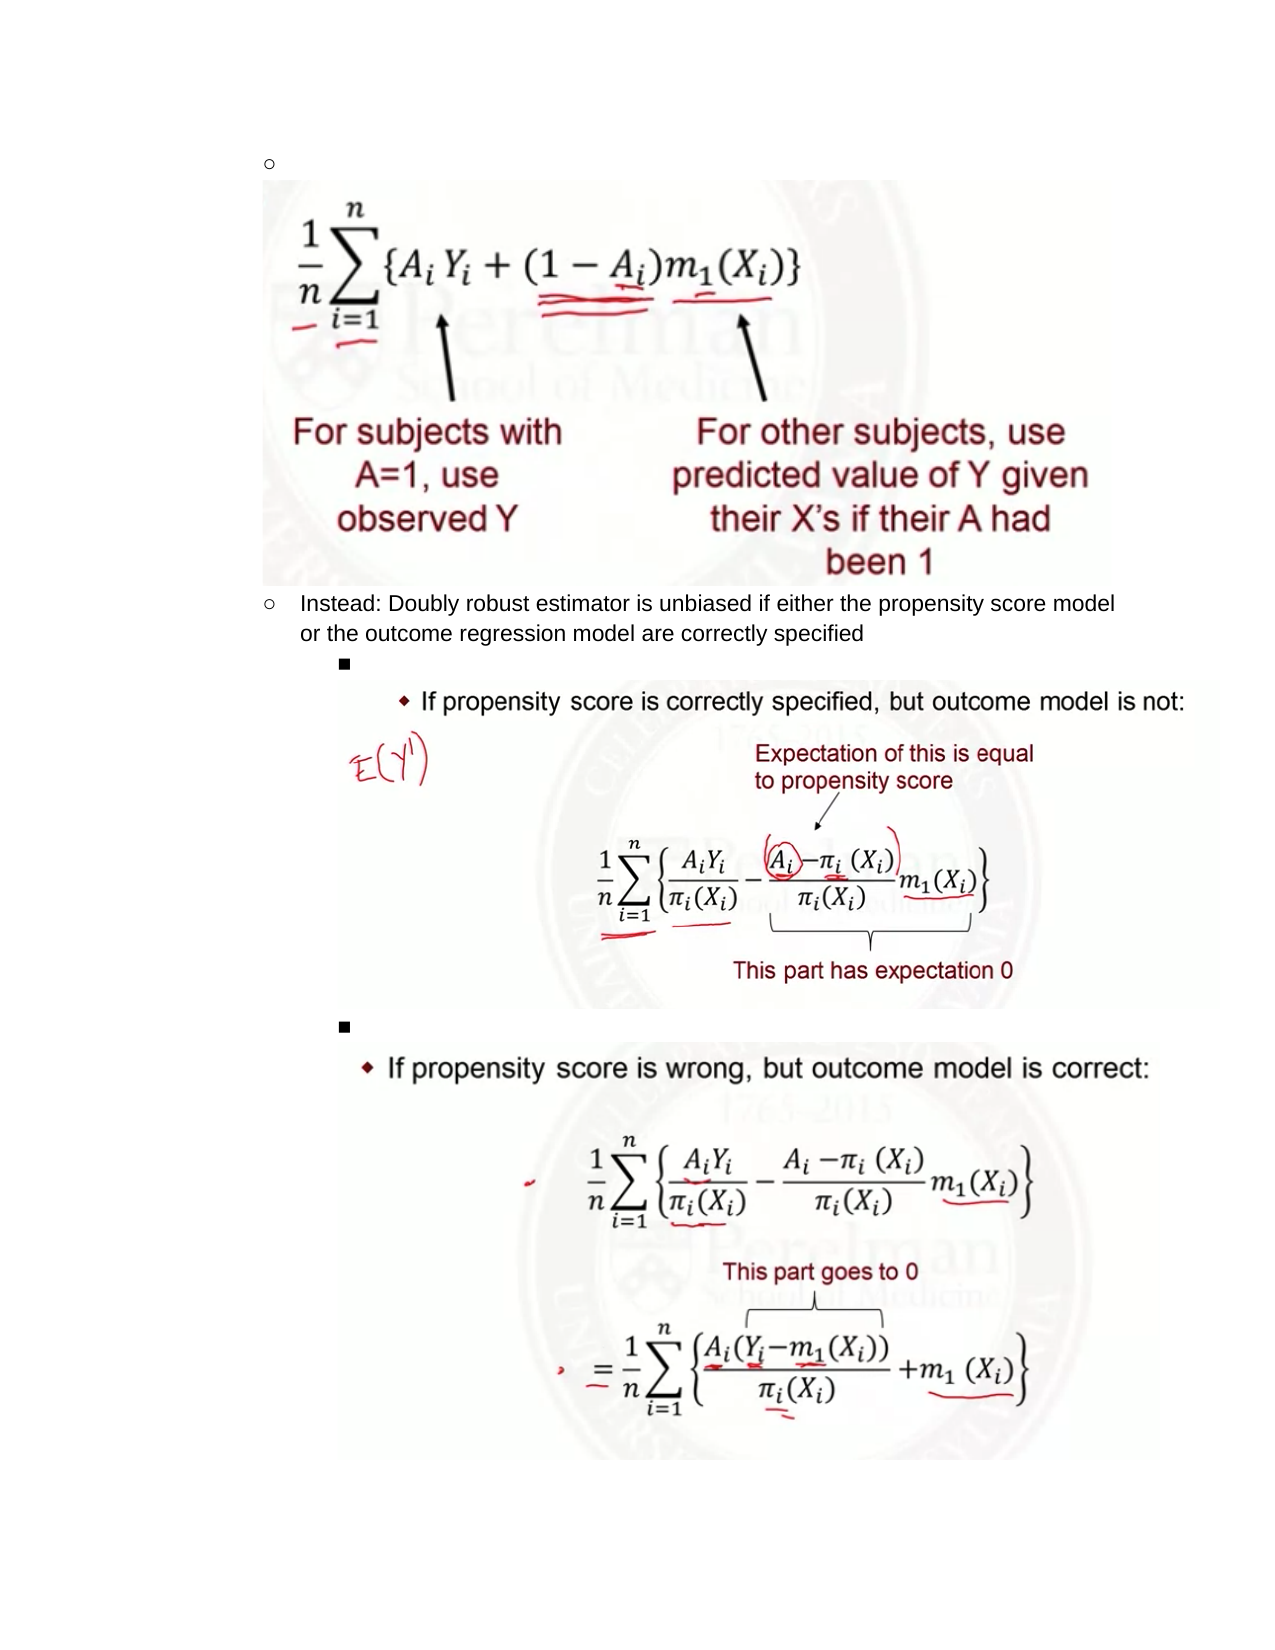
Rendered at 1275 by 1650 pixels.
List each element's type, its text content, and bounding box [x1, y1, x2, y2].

picture [262, 180, 1112, 586]
list Instead: Doubly robust estimator is unbiased if either the propensity score model or the outcome regression model are correctly specified [262, 589, 1125, 646]
picture [337, 680, 1221, 1009]
picture [337, 1042, 1160, 1460]
